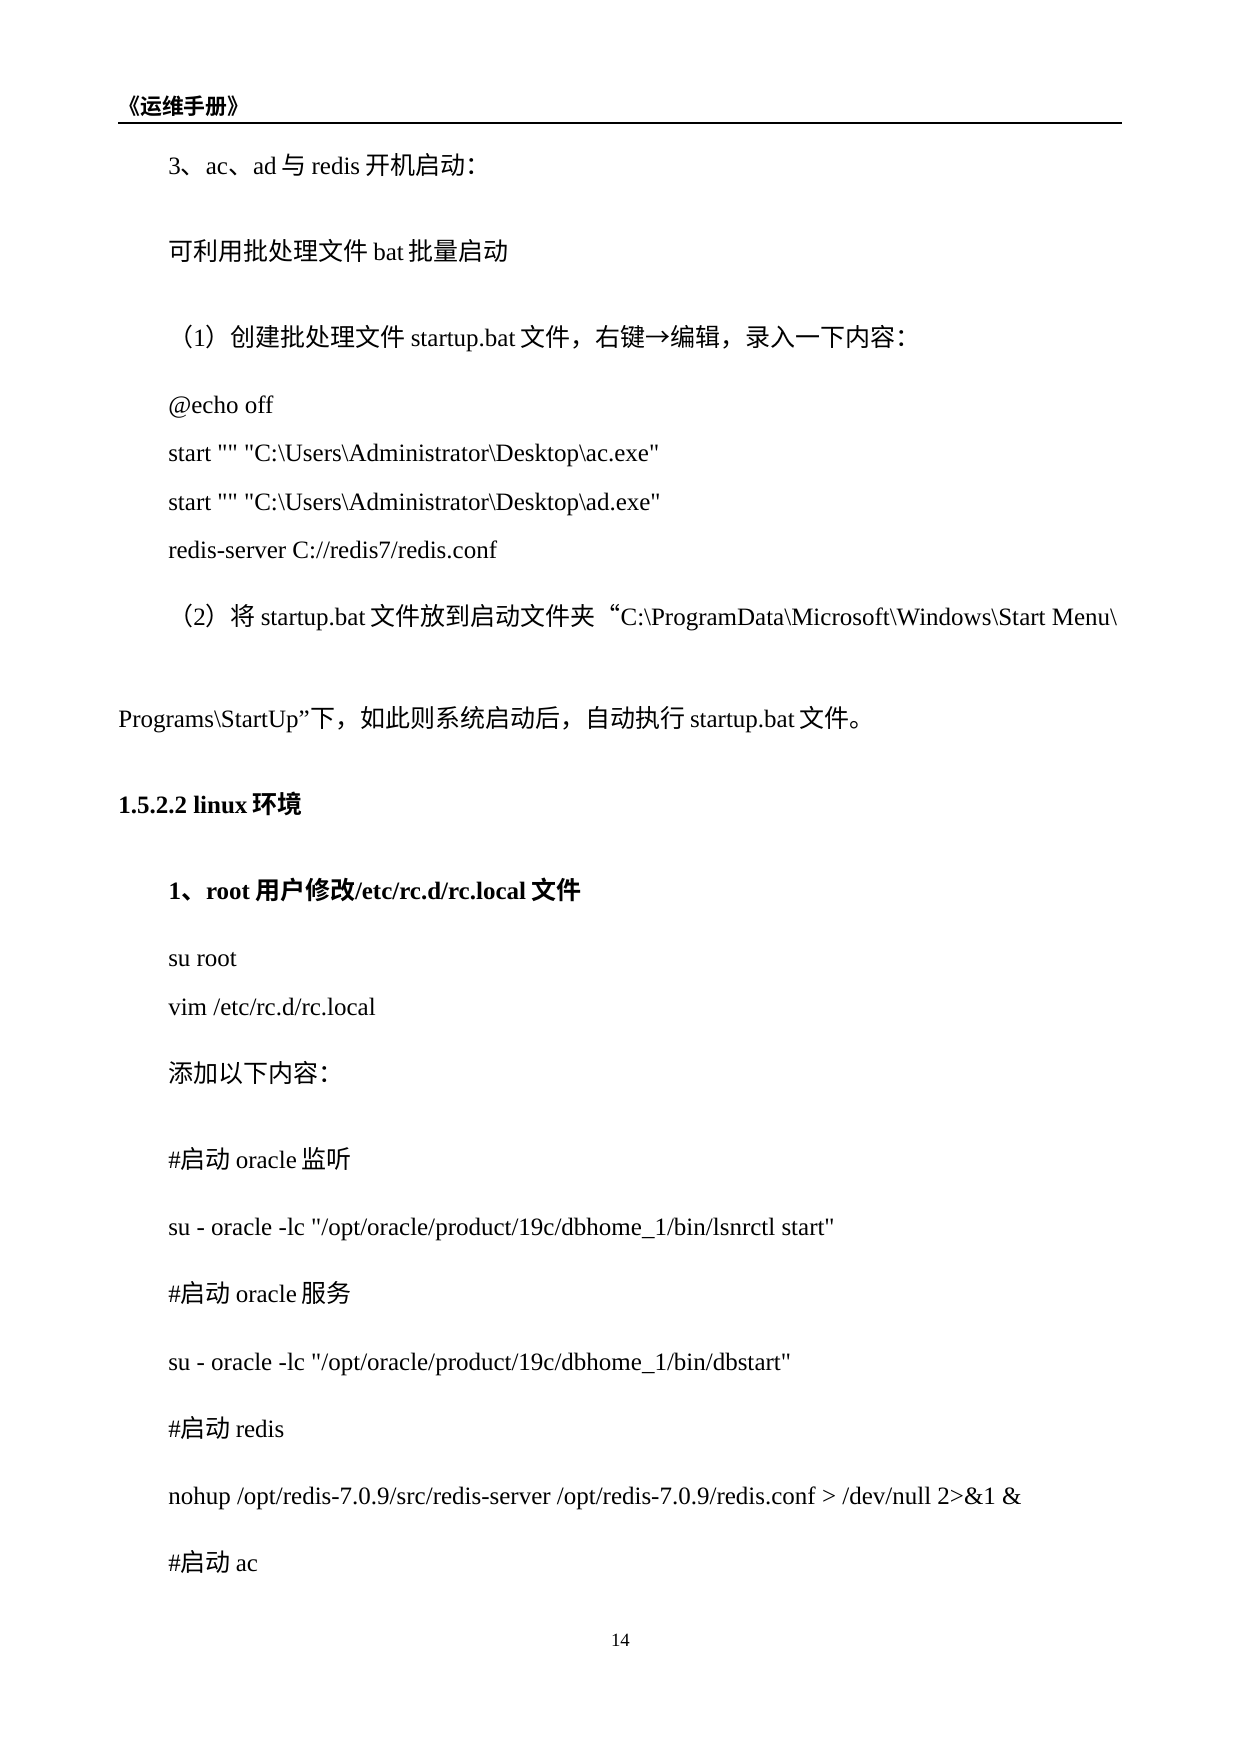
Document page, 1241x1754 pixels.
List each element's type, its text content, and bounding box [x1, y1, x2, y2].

text su root [118, 941, 1122, 975]
text redis-server C://redis7/redis.conf [118, 532, 1122, 566]
text #启动ac [118, 1527, 1122, 1594]
text #启动redis [118, 1392, 1122, 1460]
text vim /etc/rc.d/rc.local [118, 989, 1122, 1023]
text su - oracle -lc "/opt/oracle/product/19c/dbhome_1/bin/dbstart" [118, 1344, 1122, 1378]
text 可利用批处理文件bat批量启动 [118, 215, 1122, 283]
text 添加以下内容： [118, 1037, 1122, 1105]
text nohup /opt/redis-7.0.9/src/redis-server /opt/redis-7.0.9/redis.conf > /dev/null 2>&1 & [118, 1478, 1122, 1512]
text #启动oracle监听 [118, 1123, 1122, 1191]
text （1）创建批处理文件startup.bat文件，右键→编辑，录入一下内容： [118, 301, 1122, 369]
text 3、ac、ad与redis开机启动： [118, 129, 1122, 197]
text start "" "C:\Users\Administrator\Desktop\ad.exe" [118, 484, 1122, 518]
text su - oracle -lc "/opt/oracle/product/19c/dbhome_1/bin/lsnrctl start" [118, 1209, 1122, 1243]
text start "" "C:\Users\Administrator\Desktop\ac.exe" [118, 436, 1122, 470]
text 1、root用户修改/etc/rc.d/rc.local文件 [118, 855, 1122, 923]
text #启动oracle服务 [118, 1258, 1122, 1326]
text （2）将startup.bat文件放到启动文件夹“C:\ProgramData\Microsoft\Windows\Start Menu\Programs\StartUp”下，如此则系统启动后，自动执行startup.bat文件。 [118, 581, 1122, 751]
text @echo off [118, 387, 1122, 421]
subtitle 1.5.2.2 linux环境 [118, 769, 1122, 837]
